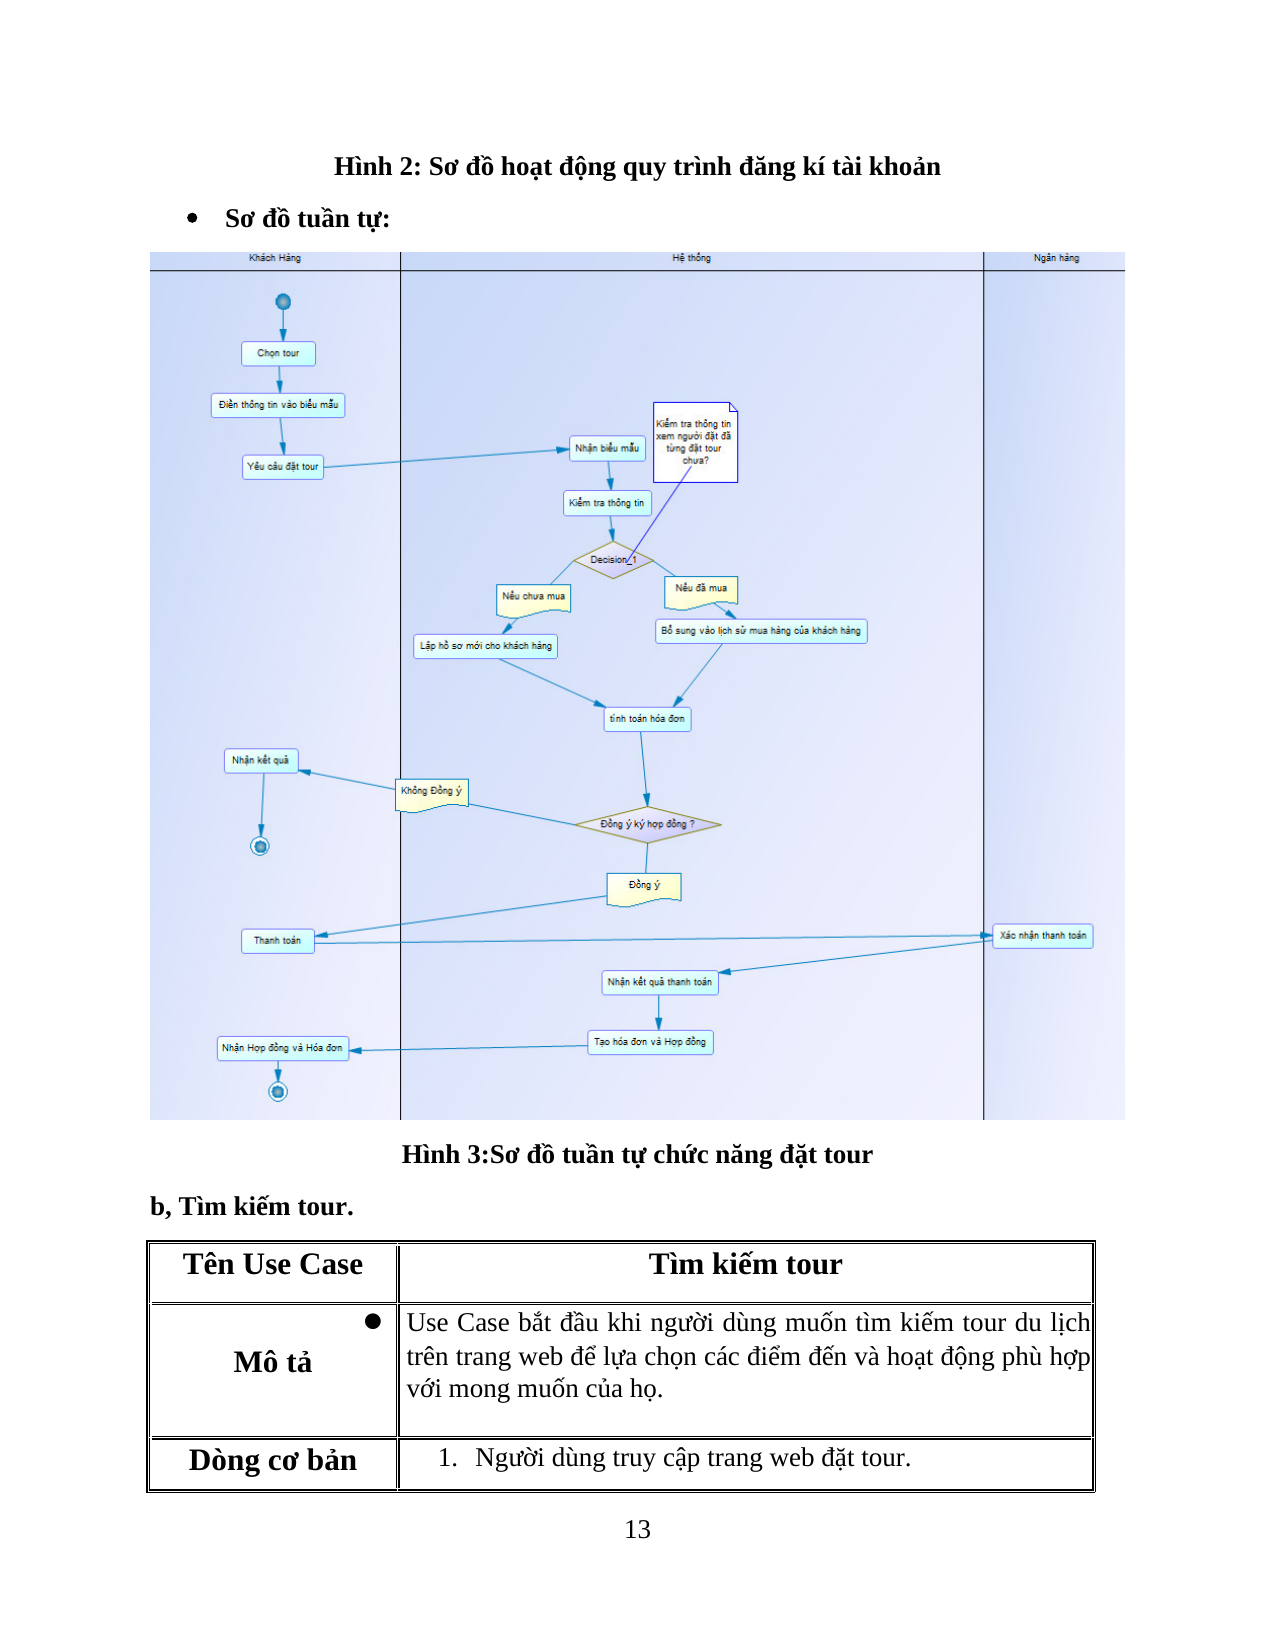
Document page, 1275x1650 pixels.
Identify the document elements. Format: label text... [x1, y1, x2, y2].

table_cell Mô tả [150, 1302, 396, 1436]
list Sơ đồ tuần tự: [187, 202, 1125, 233]
table_header Tìm kiếm tour [398, 1244, 1092, 1302]
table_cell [398, 1436, 1093, 1489]
table_cell Dòng cơ bản [150, 1436, 398, 1489]
table_header Tên Use Case [150, 1242, 398, 1302]
table_cell Use Case bắt đầu khi người dùng muốn tìm kiếm tour du lịch trên trang web để lựa chọn các điểm đến và hoạt động phù hợp với mong muốn của họ. [400, 1302, 1093, 1436]
text b, Tìm kiếm tour. [150, 1190, 1125, 1221]
picture [150, 252, 1125, 1120]
